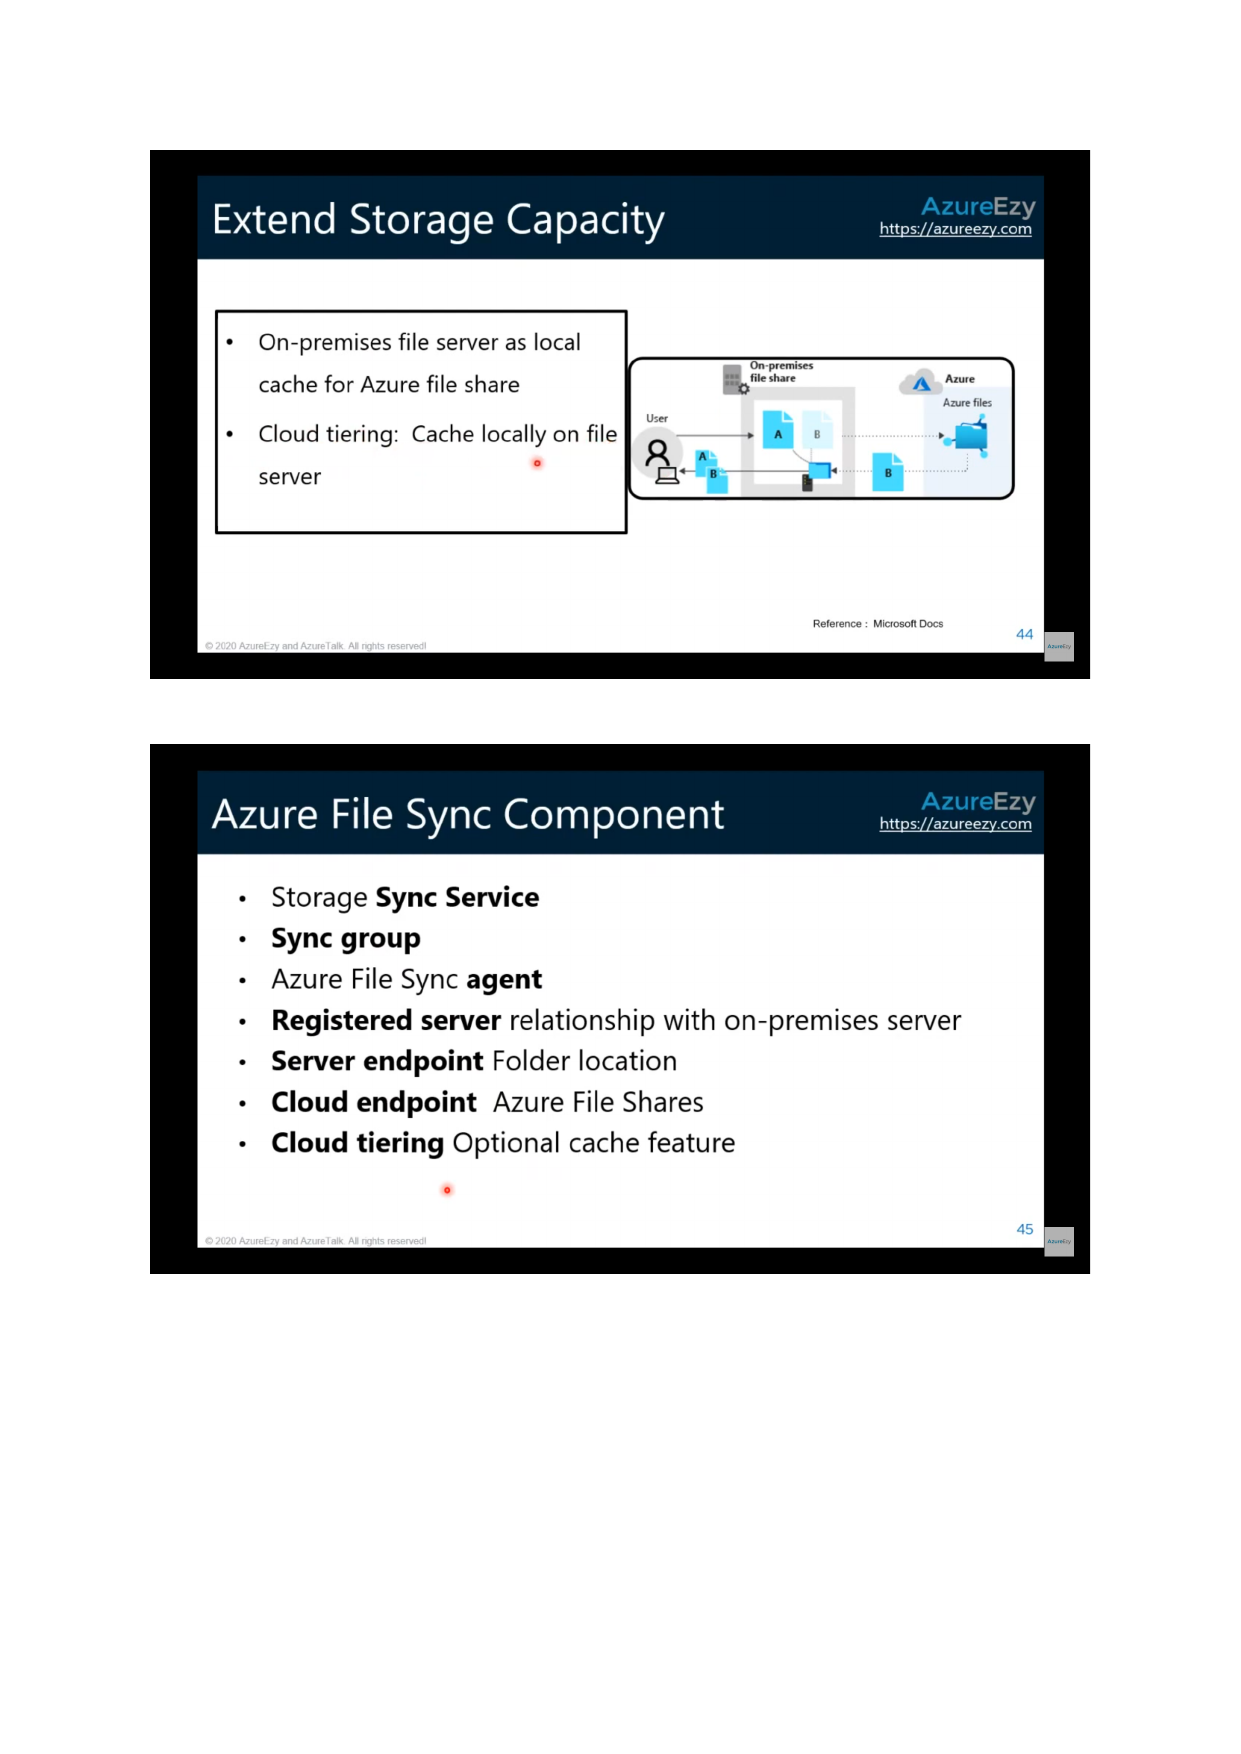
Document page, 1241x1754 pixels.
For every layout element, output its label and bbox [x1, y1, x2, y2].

picture [150, 744, 1091, 1274]
picture [150, 150, 1091, 679]
